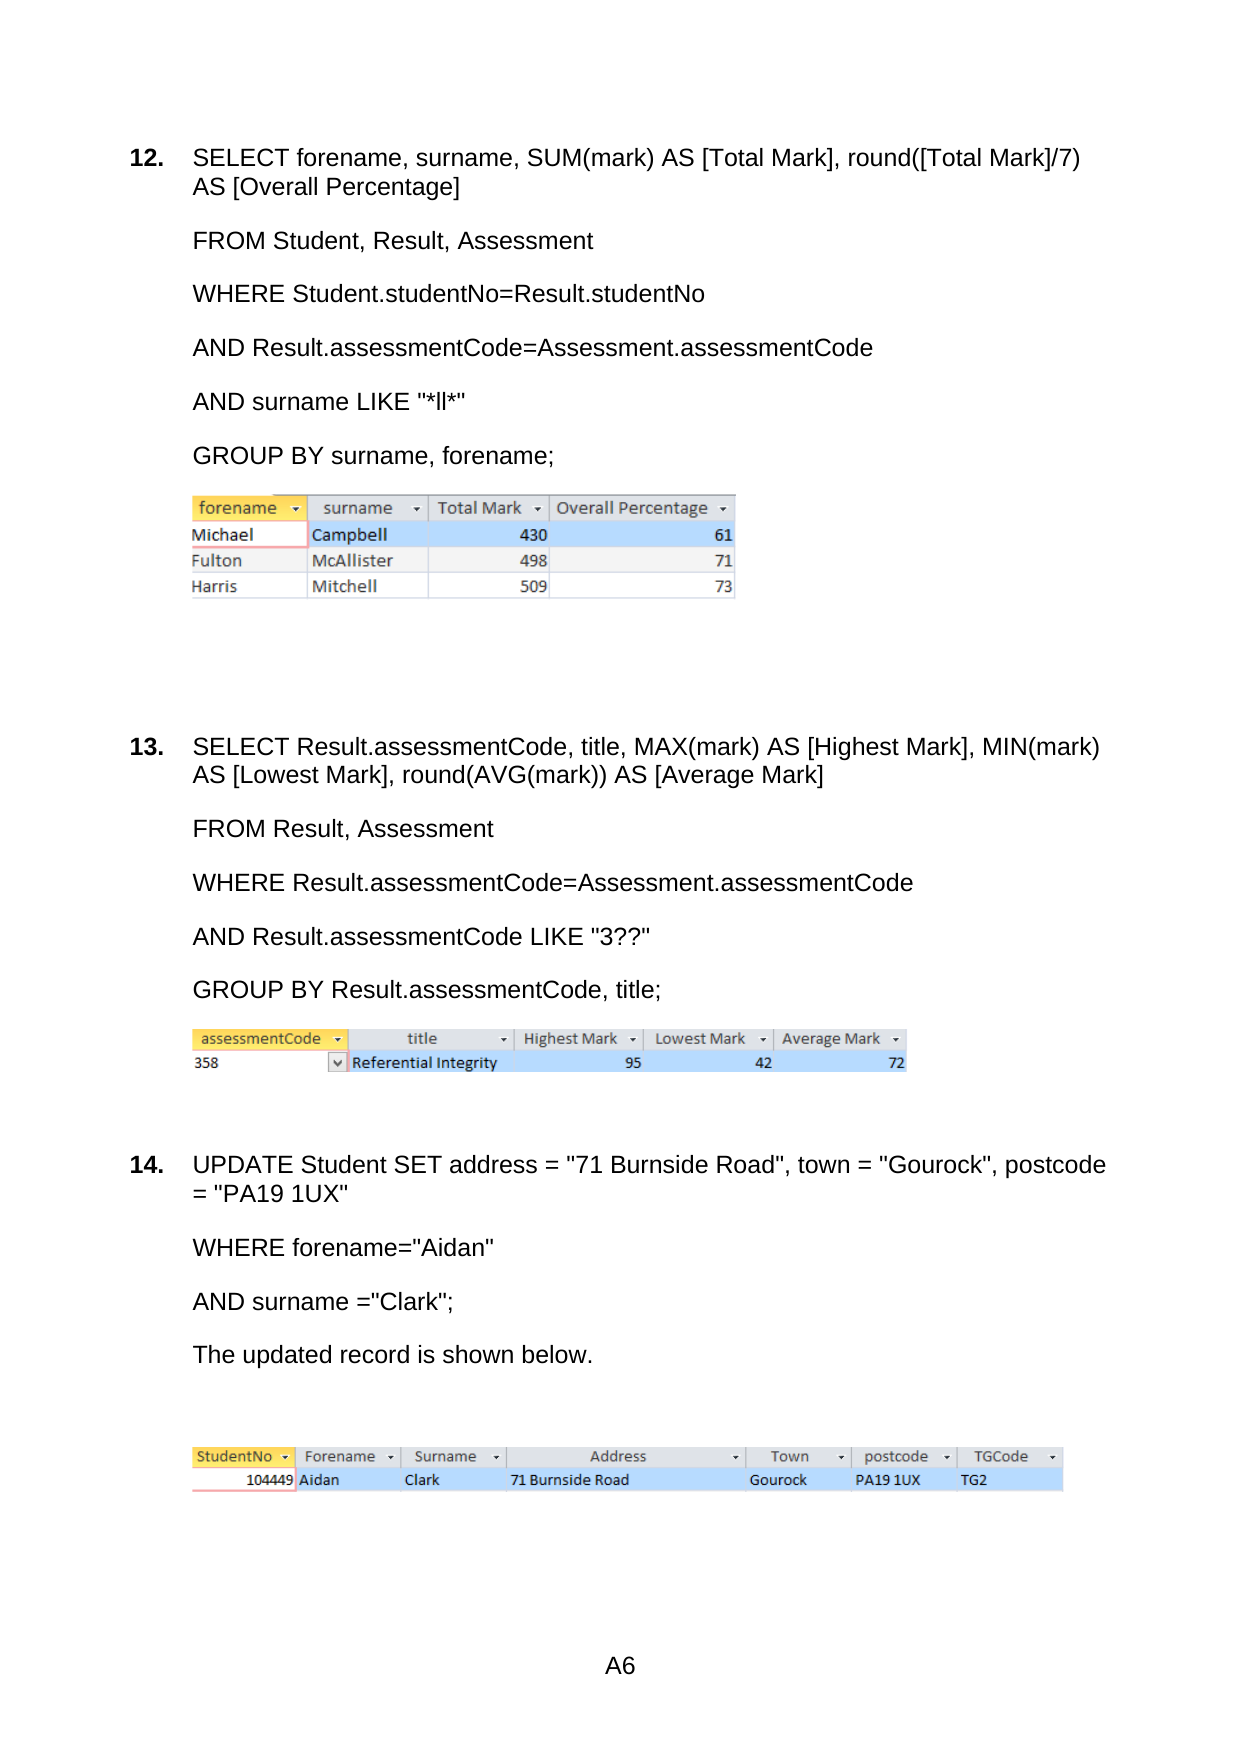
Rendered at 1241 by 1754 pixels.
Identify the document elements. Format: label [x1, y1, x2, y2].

picture [192, 1447, 1064, 1492]
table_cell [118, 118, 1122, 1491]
picture [192, 1029, 908, 1072]
picture [192, 494, 736, 600]
